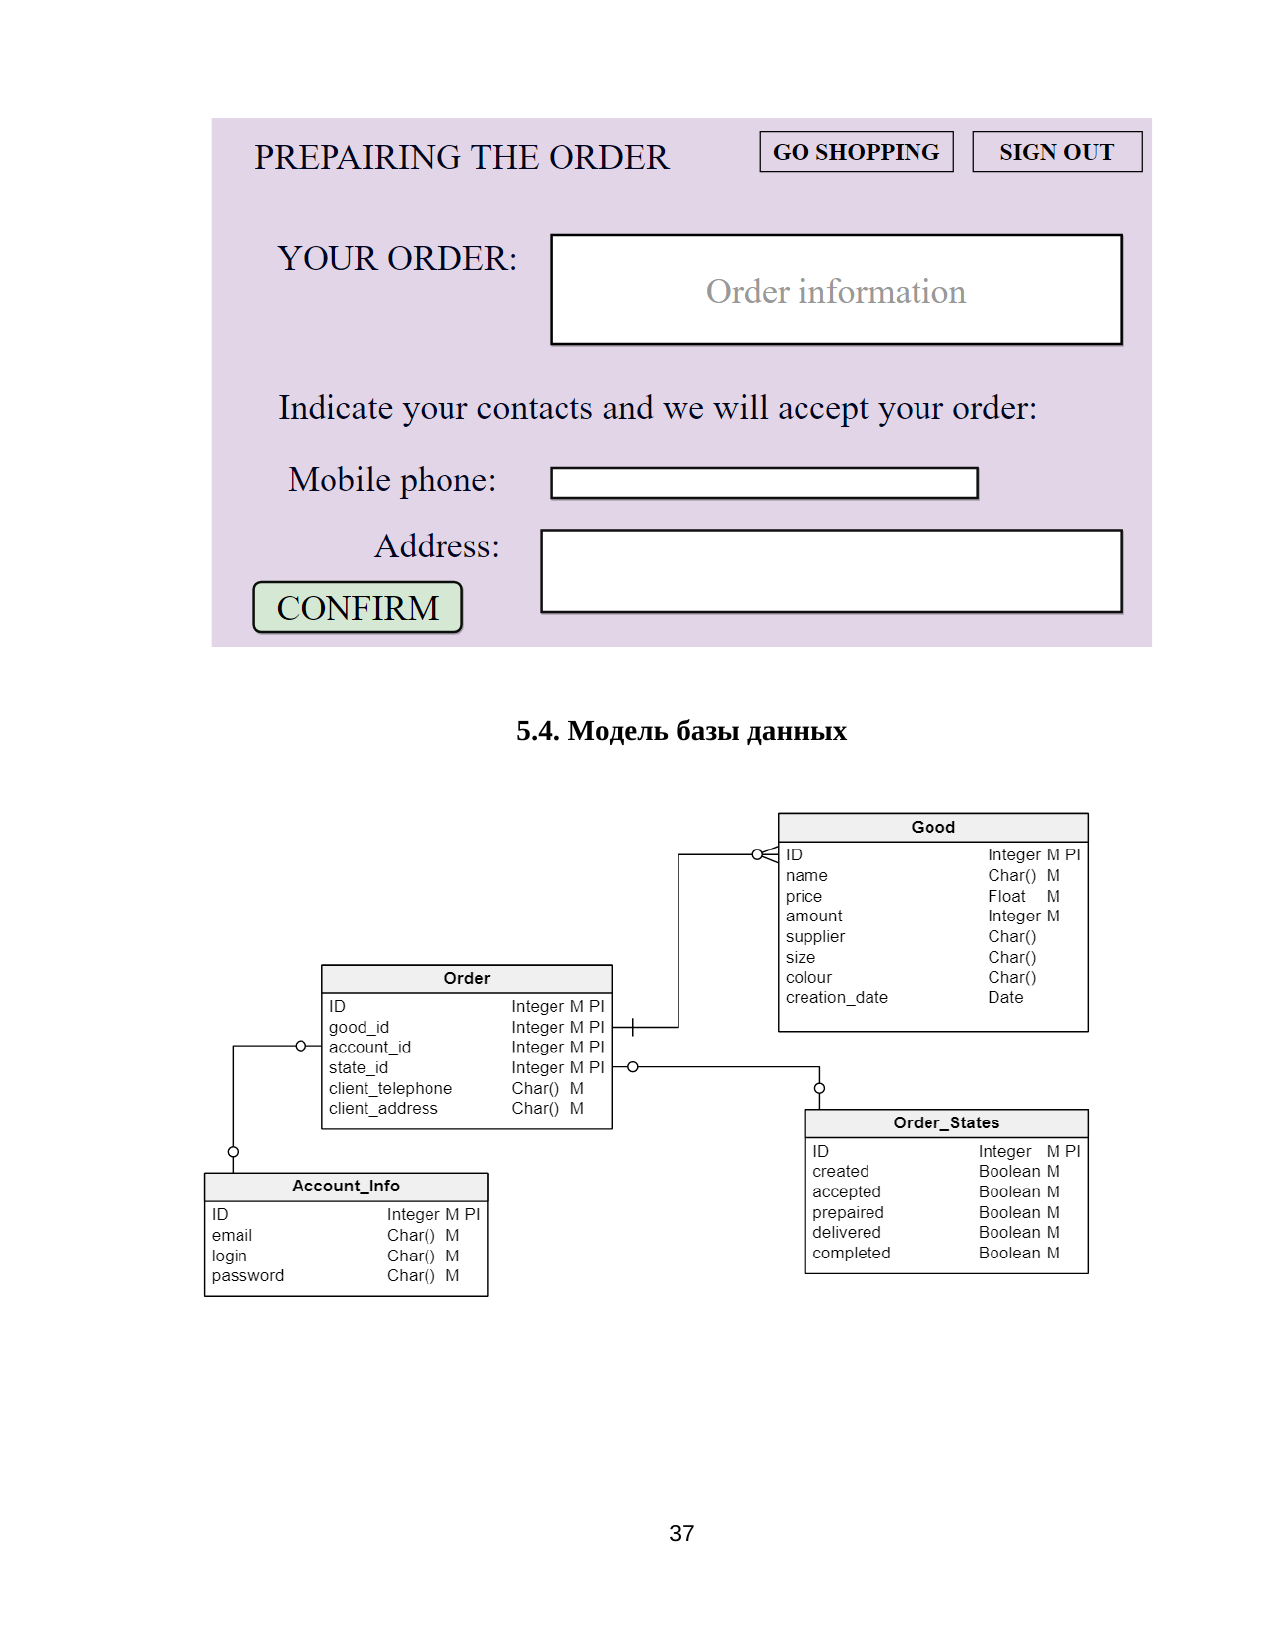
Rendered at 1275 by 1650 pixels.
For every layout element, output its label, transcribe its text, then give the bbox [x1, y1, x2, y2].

picture [177, 782, 1118, 1324]
subtitle 5.4. Модель базы данных [177, 713, 1186, 747]
picture [211, 118, 1153, 647]
